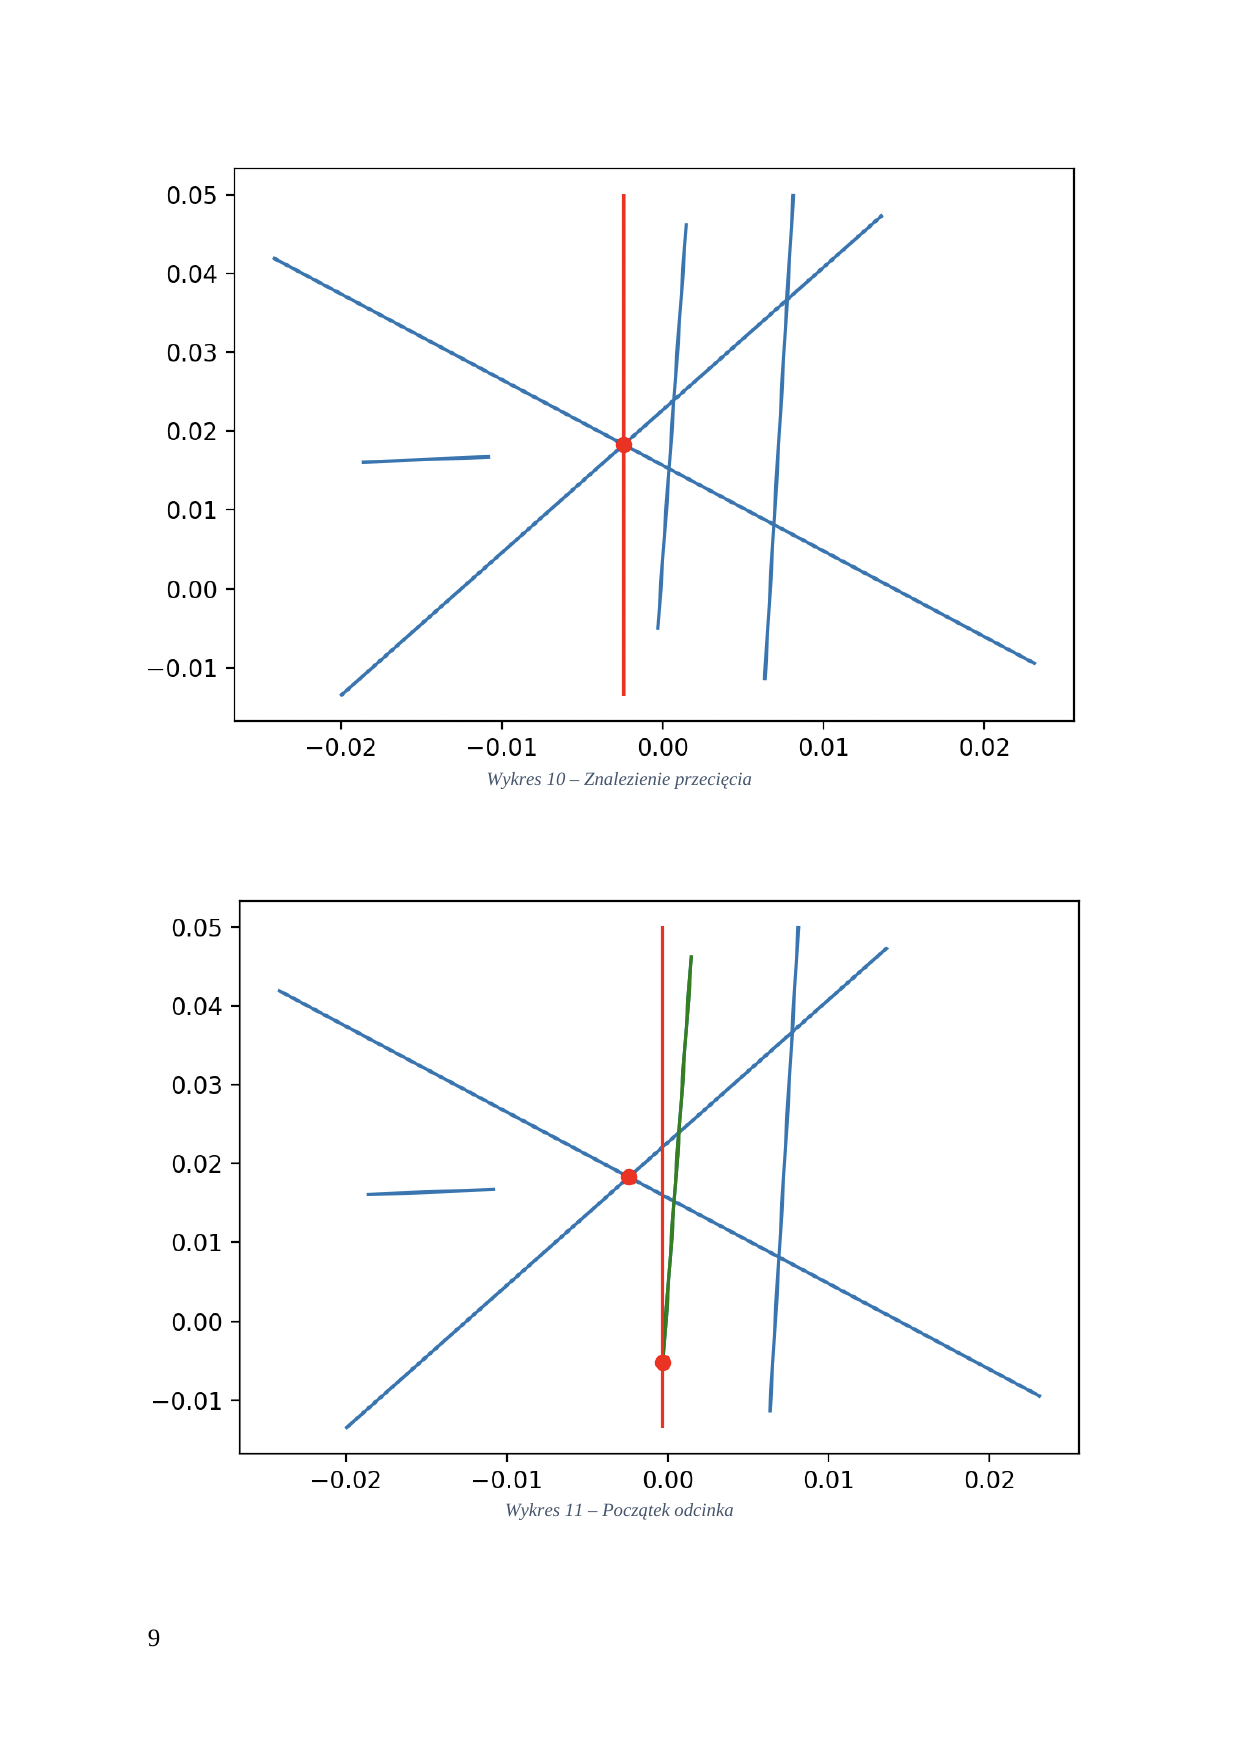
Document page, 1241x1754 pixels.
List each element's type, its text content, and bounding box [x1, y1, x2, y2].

picture [147, 881, 1093, 1499]
picture [147, 147, 1093, 768]
